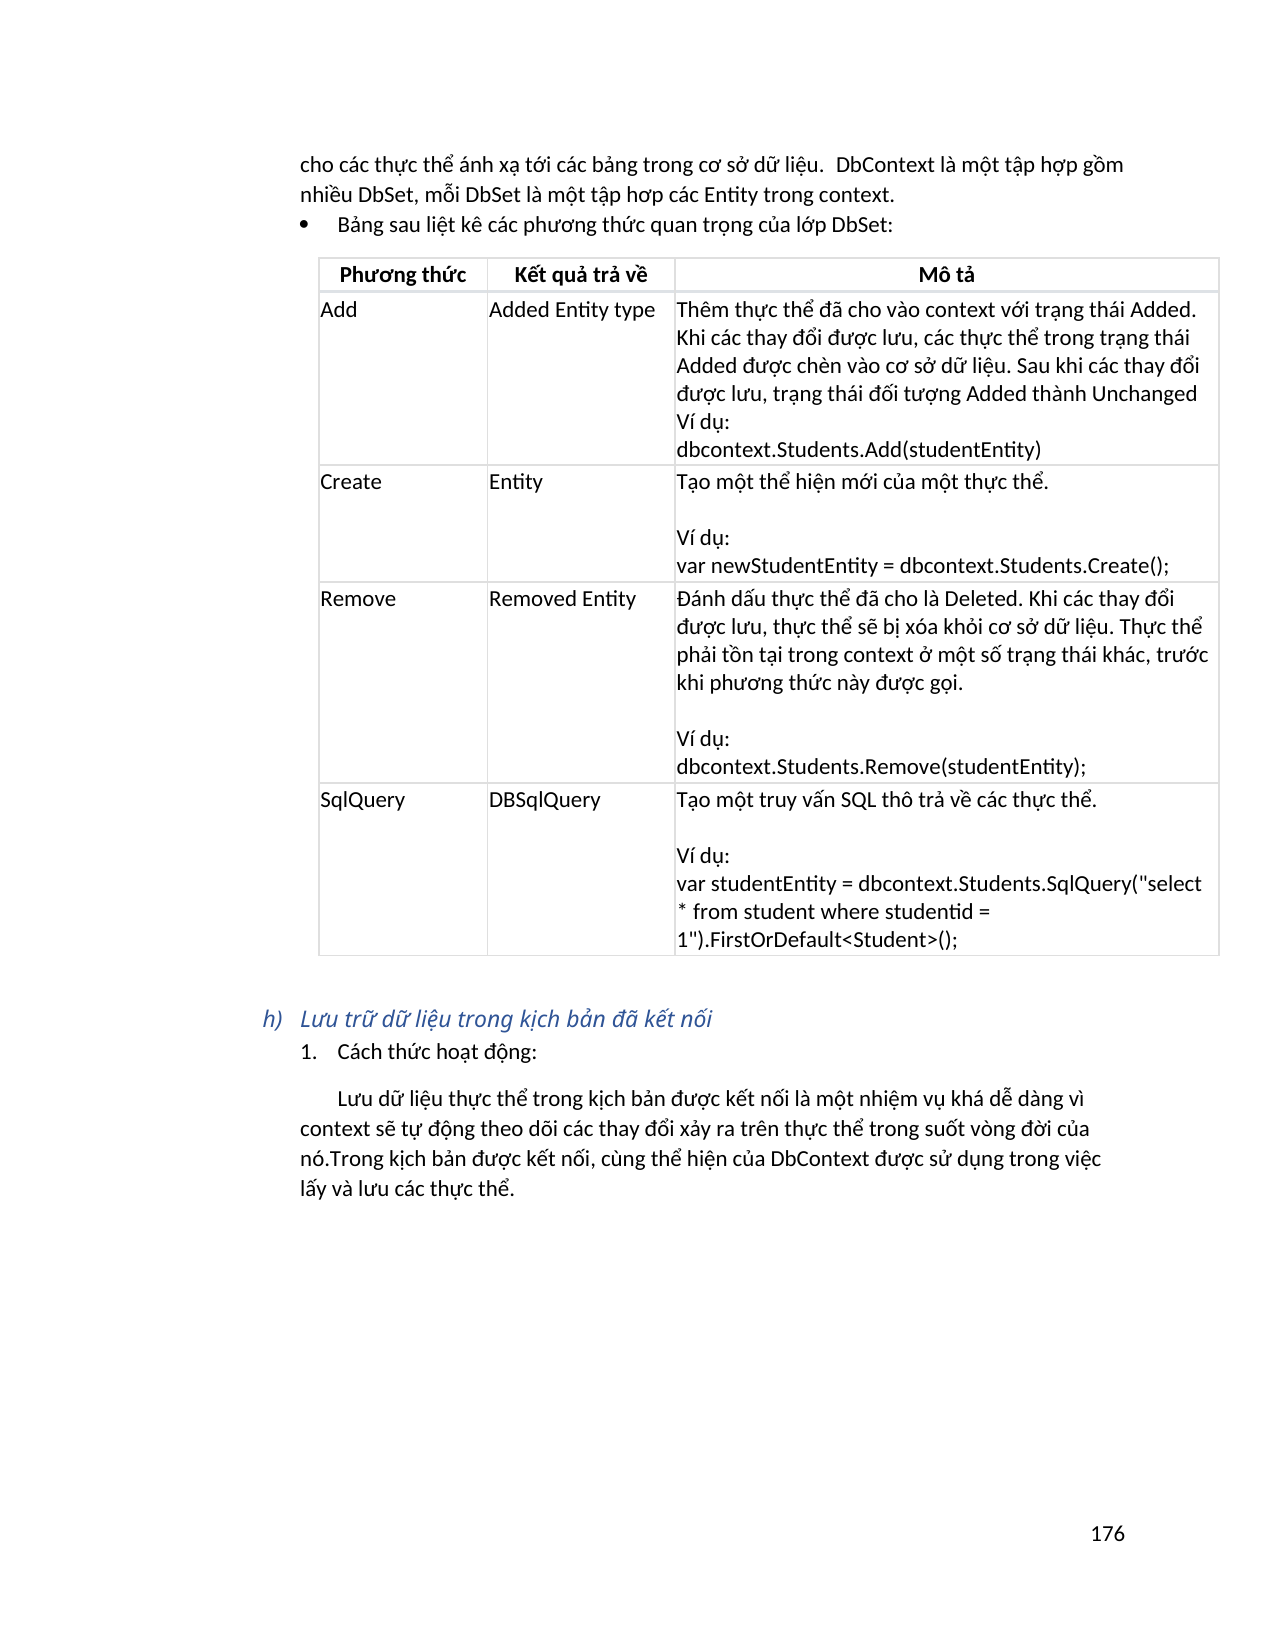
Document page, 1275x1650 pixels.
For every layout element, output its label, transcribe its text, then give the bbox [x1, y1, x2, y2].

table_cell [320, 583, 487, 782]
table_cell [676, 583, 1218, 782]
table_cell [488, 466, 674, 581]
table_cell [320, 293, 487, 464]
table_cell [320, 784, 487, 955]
list Bảng sau liệt kê các phương thức quan trọng của lớp DbSet: [300, 210, 1125, 238]
text Lưu dữ liệu thực thể trong kịch bản được kết nối là một nhiệm vụ khá dễ dàng vì context sẽ tự động theo dõi các thay đổi xảy ra trên thực thể trong suốt vòng đời của nó.Trong kịch bản được kết nối, cùng thể hiện của DbContext được sử dụng trong việc lấy và lưu các thực thể. [300, 1084, 1125, 1202]
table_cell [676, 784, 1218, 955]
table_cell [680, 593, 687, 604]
list Cách thức hoạt động: [300, 1037, 1125, 1065]
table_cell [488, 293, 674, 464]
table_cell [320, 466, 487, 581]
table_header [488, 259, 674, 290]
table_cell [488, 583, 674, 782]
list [300, 150, 1125, 208]
subtitle Lưu trữ dữ liệu trong kịch bản đã kết nối [262, 1003, 1125, 1034]
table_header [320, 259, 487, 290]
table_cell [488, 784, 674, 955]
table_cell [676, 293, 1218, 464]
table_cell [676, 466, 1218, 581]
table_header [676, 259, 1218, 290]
